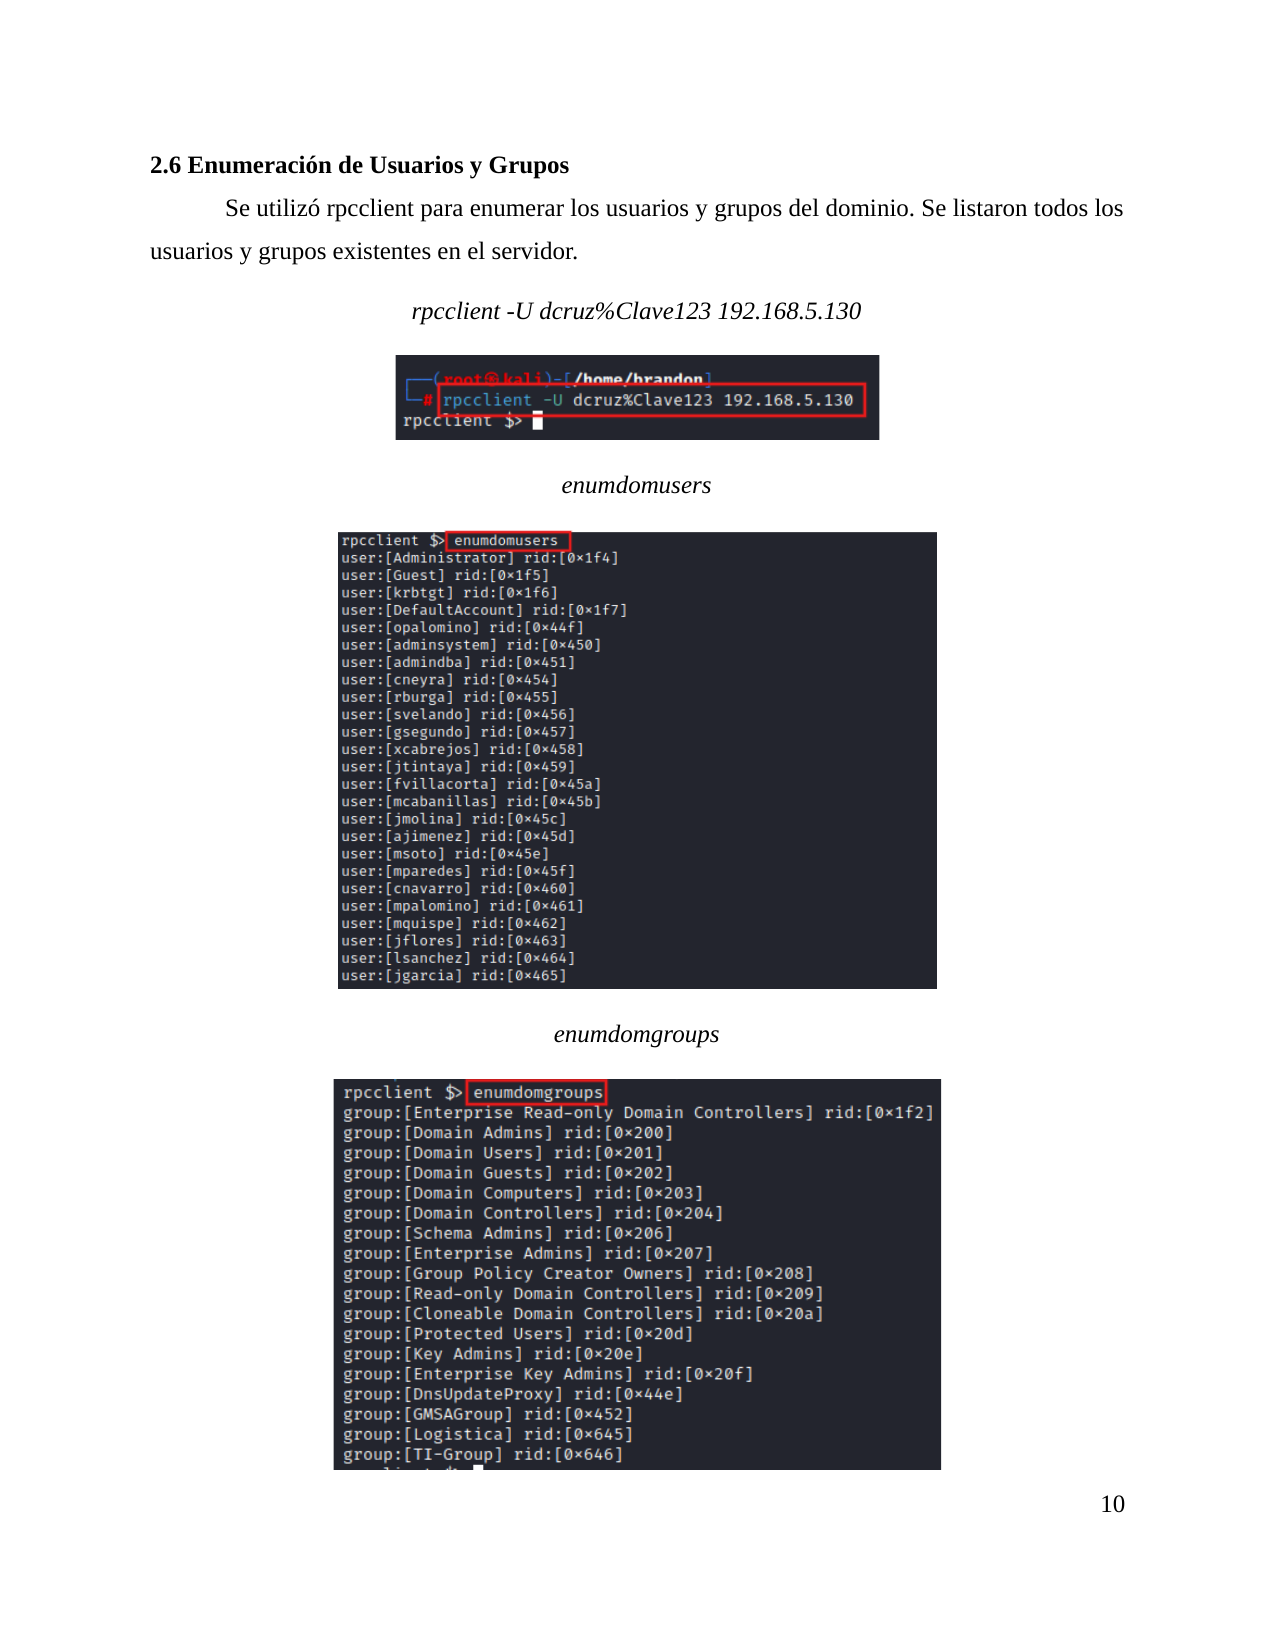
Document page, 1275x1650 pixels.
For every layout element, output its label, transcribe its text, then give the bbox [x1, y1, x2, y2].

subtitle Enumeración de Usuarios y Grupos [150, 150, 1125, 179]
text Se utilizó rpcclient para enumerar los usuarios y grupos del dominio. Se listaron todos los usuarios y grupos existentes en el servidor. [150, 193, 1125, 265]
text rpcclient -U dcruz%Clave123 192.168.5.130 [150, 296, 1125, 325]
text enumdomgroups [150, 1019, 1125, 1048]
text enumdomusers [150, 471, 1125, 499]
picture [338, 530, 937, 989]
picture [395, 355, 880, 440]
picture [333, 1079, 942, 1470]
